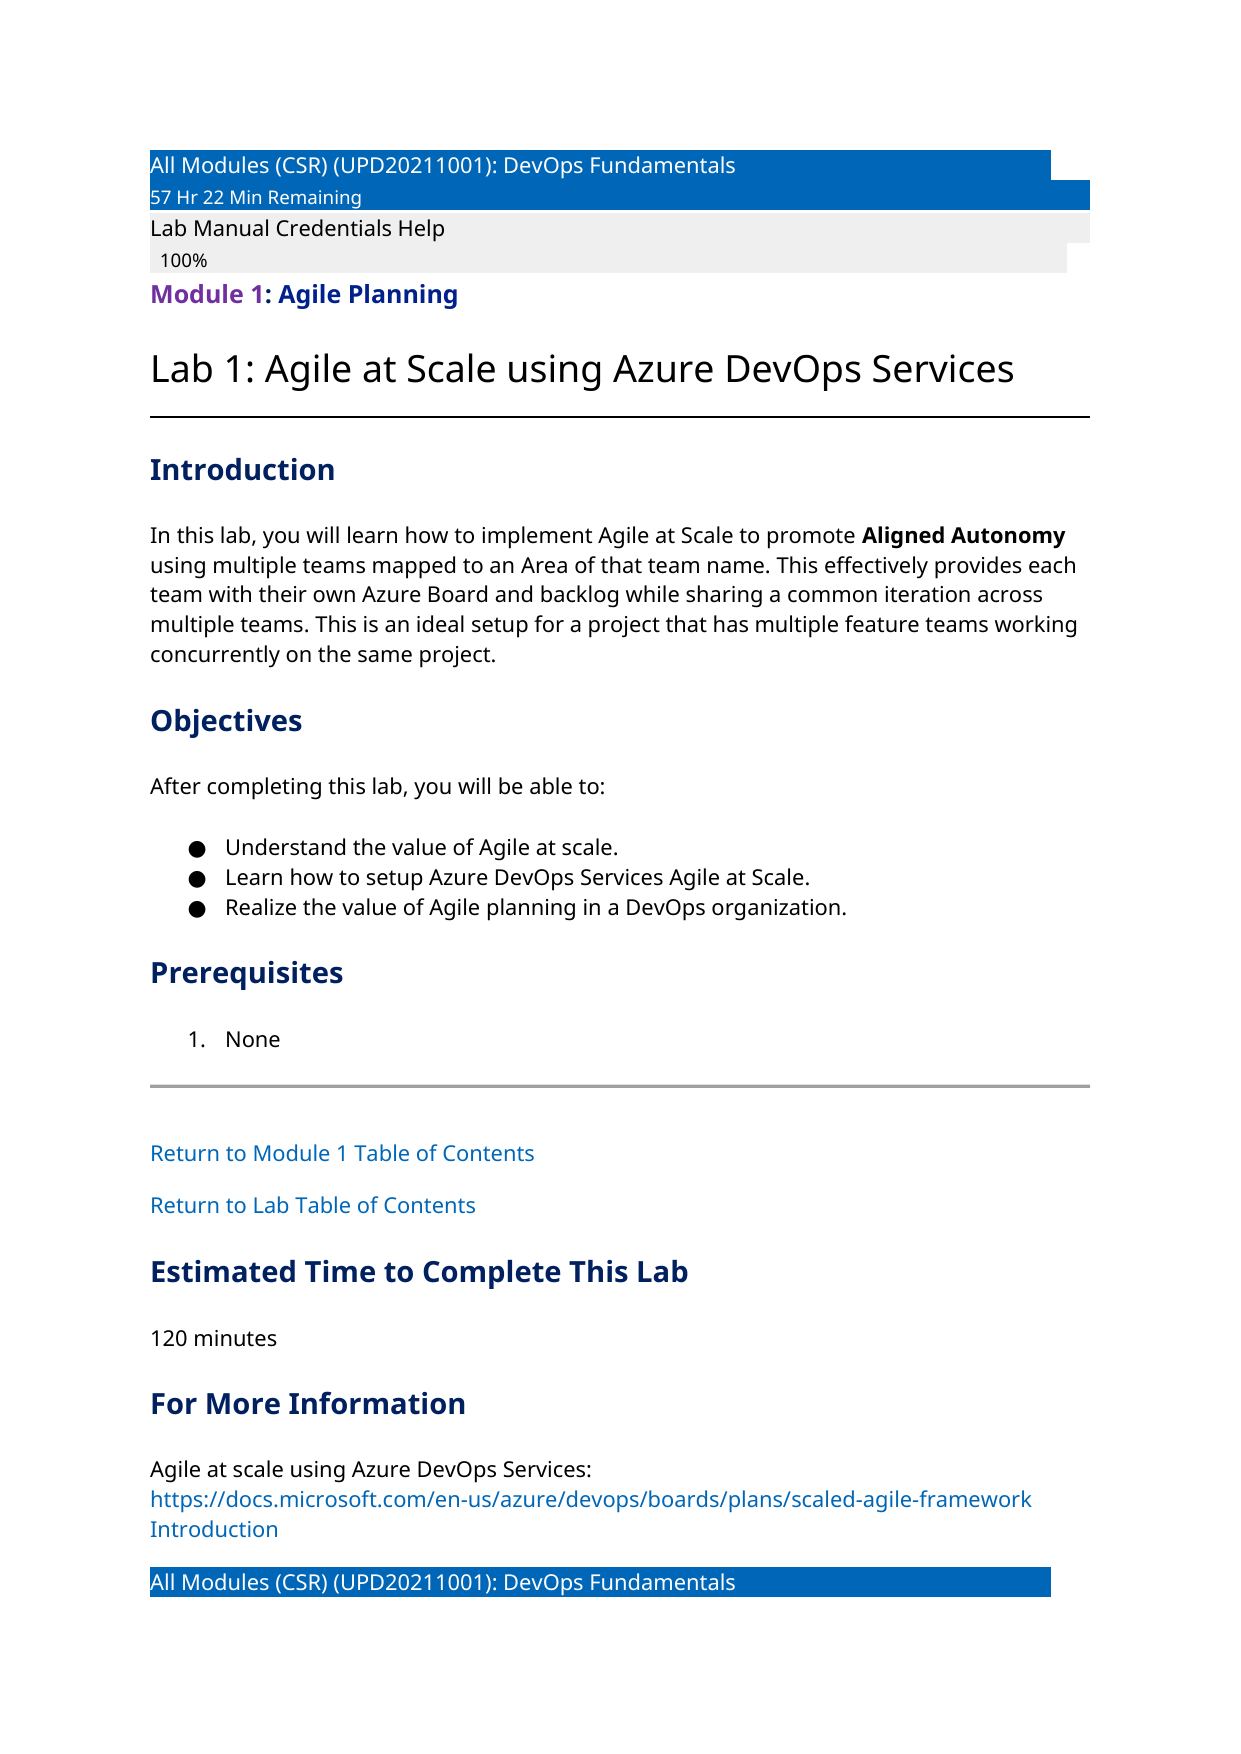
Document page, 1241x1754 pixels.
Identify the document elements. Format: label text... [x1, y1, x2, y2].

text 100% [150, 248, 1067, 273]
subtitle Estimated Time to Complete This Lab [150, 1252, 1090, 1291]
subtitle Objectives [150, 700, 1090, 740]
text In this lab, you will learn how to implement Agile at Scale to promote Aligned Autonomy using multiple teams mapped to an Area of that team name. This effectively provides each team with their own Azure Board and backlog while sharing a common iteration across multiple teams. This is an ideal setup for a project that has multiple feature teams working concurrently on the same project. [150, 520, 1090, 669]
subtitle Prerequisites [150, 953, 1090, 992]
text Return to Module 1 Table of Contents [150, 1138, 1090, 1168]
list None [187, 1024, 1090, 1053]
text Lab Manual Credentials Help [150, 213, 1090, 243]
subtitle For More Information [150, 1383, 1090, 1423]
text 57 Hr 22 Min Remaining [150, 184, 1090, 210]
list Understand the value of Agile at scale. [187, 832, 1090, 862]
list Realize the value of Agile planning in a DevOps organization. [187, 892, 1090, 921]
subtitle Introduction [150, 449, 1090, 489]
text All Modules (CSR) (UPD20211001): DevOps Fundamentals [150, 1567, 1051, 1597]
text Return to Lab Table of Contents [150, 1191, 1090, 1220]
text Agile at scale using Azure DevOps Services: https://docs.microsoft.com/en-us/azure/devops/boards/plans/scaled-agile-framework Introduction [150, 1454, 1090, 1544]
text After completing this lab, you will be able to: [150, 771, 1090, 801]
text 120 minutes [150, 1322, 1090, 1352]
text All Modules (CSR) (UPD20211001): DevOps Fundamentals [150, 150, 1051, 180]
subtitle Lab 1: Agile at Scale using Azure DevOps Services [150, 342, 1090, 416]
list Learn how to setup Azure DevOps Services Agile at Scale. [187, 862, 1090, 892]
subtitle Module 1: Agile Planning [150, 277, 1090, 311]
